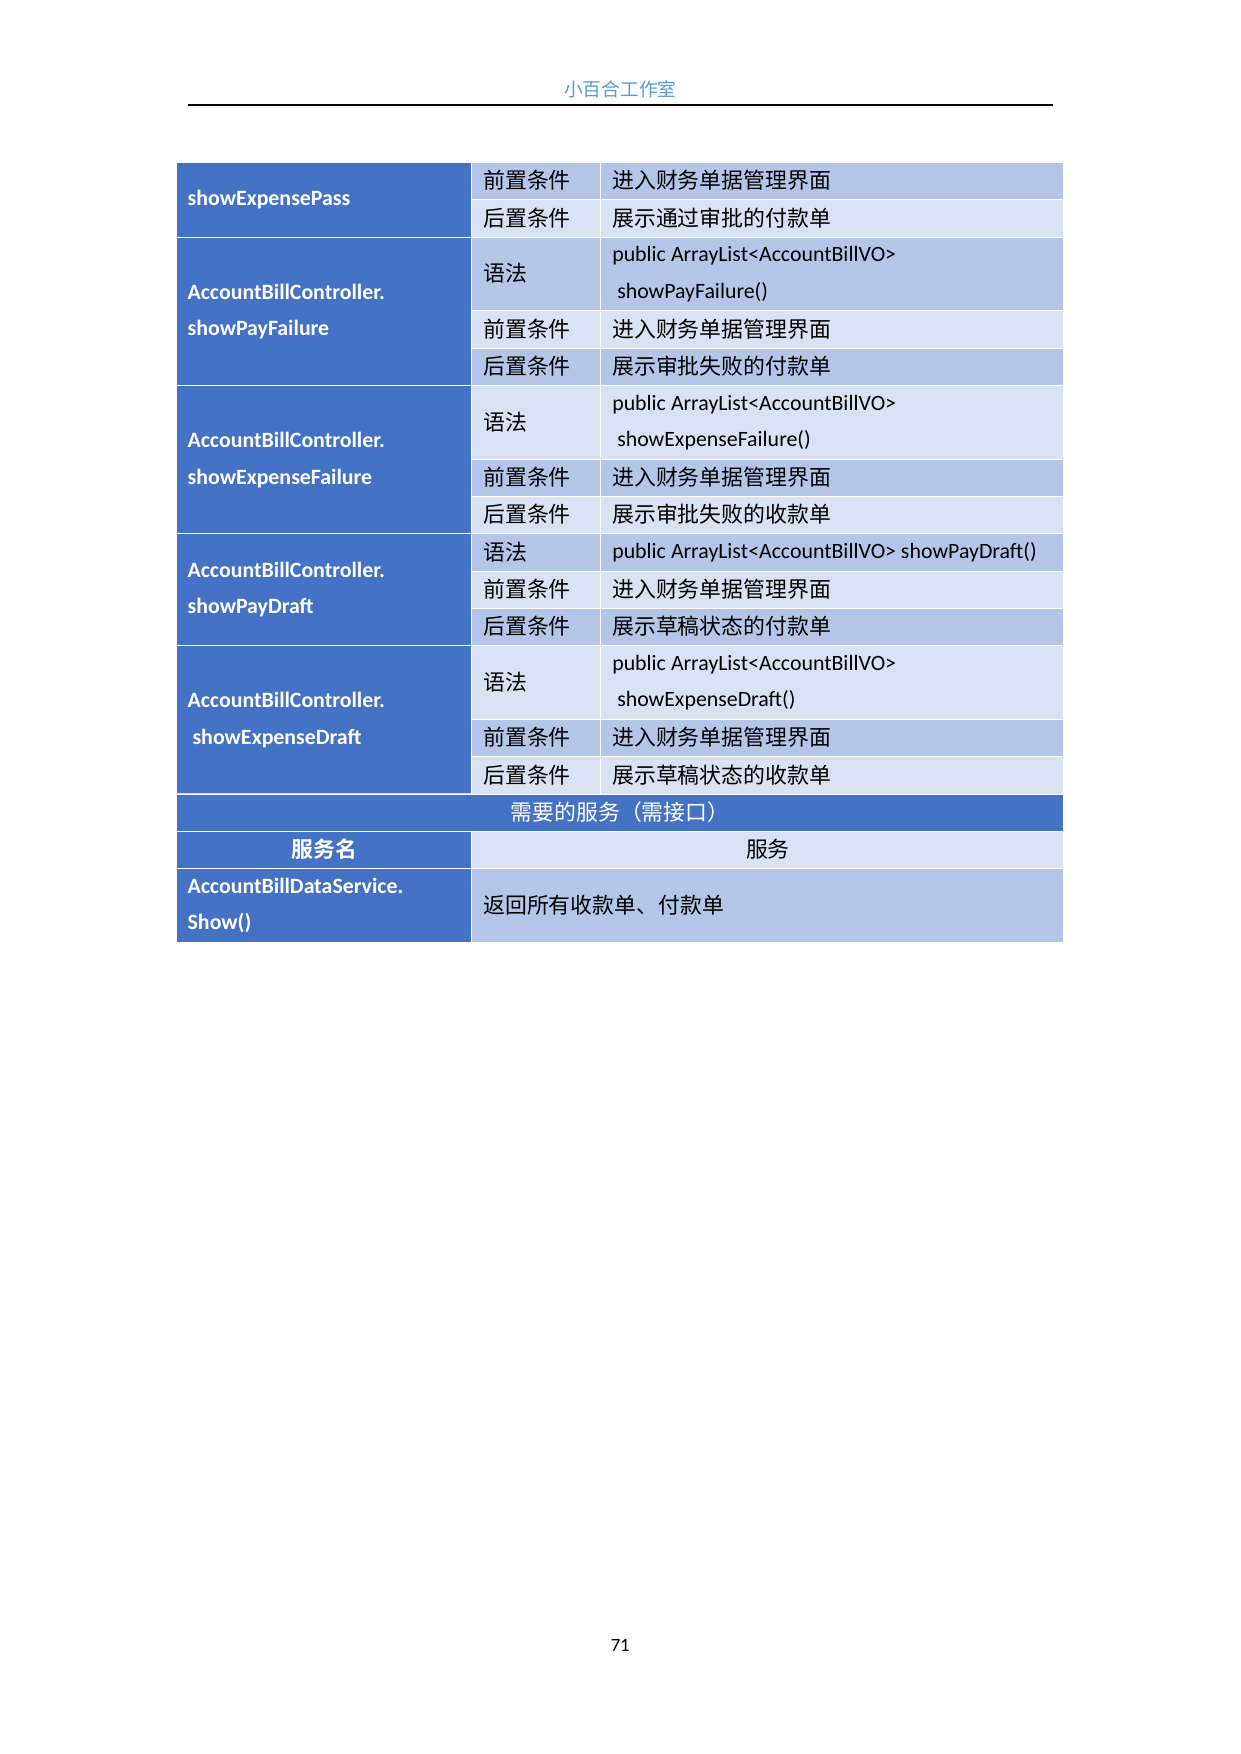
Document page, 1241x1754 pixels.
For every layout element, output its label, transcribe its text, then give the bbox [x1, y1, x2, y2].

table_cell 前置条件 [472, 163, 600, 199]
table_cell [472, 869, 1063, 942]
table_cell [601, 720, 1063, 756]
table_cell public ArrayList<AccountBillVO> showPayDraft() [601, 534, 1063, 571]
table_cell 进入财务单据管理界面 [601, 163, 1063, 199]
table_cell 前置条件 [472, 460, 600, 496]
table_cell 语法 [472, 238, 600, 310]
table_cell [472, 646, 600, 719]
table_cell 后置条件 [472, 200, 600, 237]
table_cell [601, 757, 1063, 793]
table_cell 后置条件 [472, 349, 600, 385]
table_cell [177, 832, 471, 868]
table_cell AccountBillController. showExpenseFailure [177, 386, 471, 533]
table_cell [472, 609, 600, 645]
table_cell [177, 163, 471, 237]
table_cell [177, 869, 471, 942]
table_cell 后置条件 [472, 497, 600, 533]
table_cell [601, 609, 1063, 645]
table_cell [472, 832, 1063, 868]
table_cell 语法 [472, 534, 600, 571]
table_cell 语法 [472, 386, 600, 459]
table_cell 展示审批失败的付款单 [601, 349, 1063, 385]
table_cell 前置条件 [472, 572, 600, 608]
table_cell AccountBillController. showPayDraft [177, 534, 471, 645]
table_cell 展示审批失败的收款单 [601, 497, 1063, 533]
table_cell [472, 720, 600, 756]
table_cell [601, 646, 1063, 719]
table_cell public ArrayList<AccountBillVO> showPayFailure() [601, 238, 1063, 310]
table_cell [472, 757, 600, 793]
table_cell AccountBillController. showPayFailure [177, 238, 471, 385]
table_cell 展示通过审批的付款单 [601, 200, 1063, 237]
table_cell 进入财务单据管理界面 [601, 572, 1063, 608]
table_cell 前置条件 [472, 311, 600, 348]
table_cell 进入财务单据管理界面 [601, 311, 1063, 348]
table_cell public ArrayList<AccountBillVO> showExpenseFailure() [601, 386, 1063, 459]
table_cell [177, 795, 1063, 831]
table_cell 进入财务单据管理界面 [601, 460, 1063, 496]
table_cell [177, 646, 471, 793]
